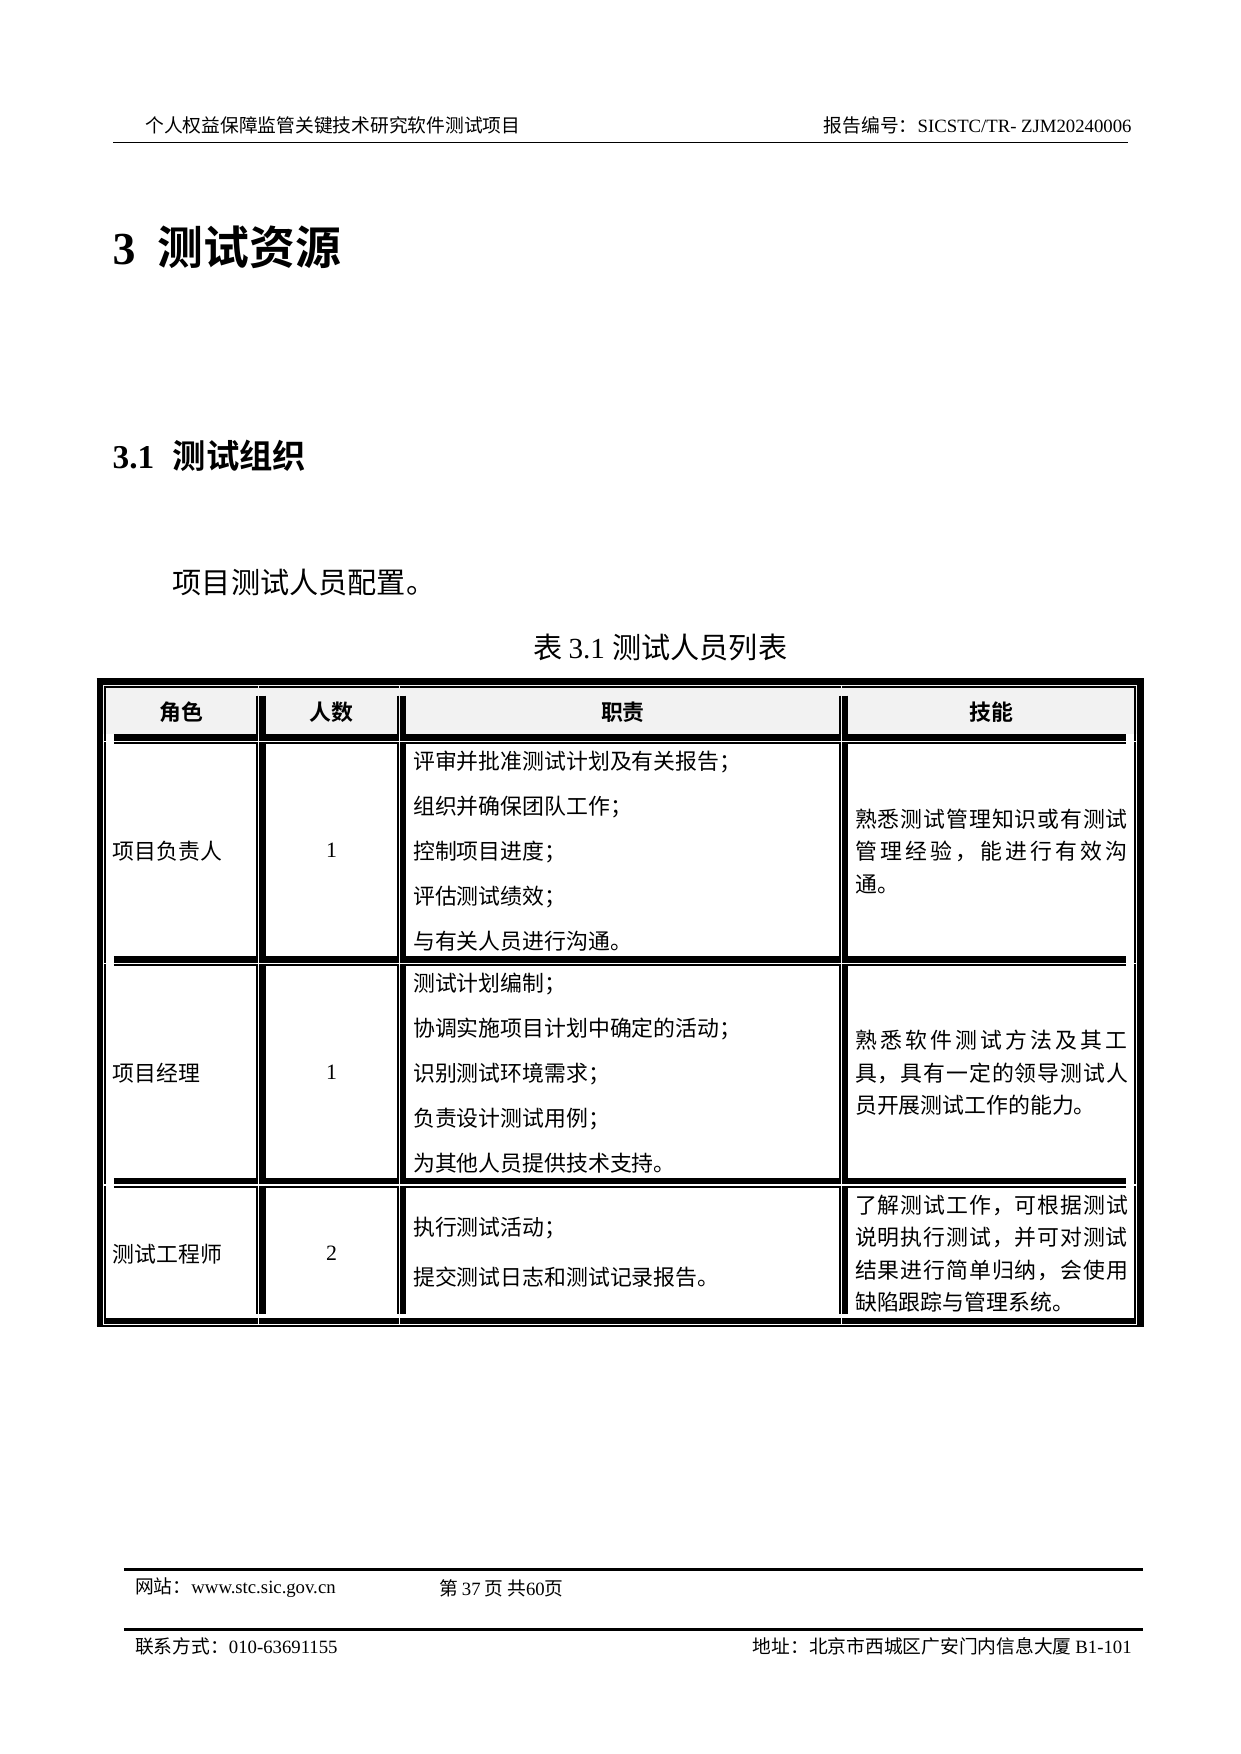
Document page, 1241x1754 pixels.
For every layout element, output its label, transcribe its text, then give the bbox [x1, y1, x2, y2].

table_cell 测试计划编制； 协调实施项目计划中确定的活动； 识别测试环境需求； 负责设计测试用例； 为其他人员提供技术支持。 [406, 966, 839, 1178]
table_cell 评审并批准测试计划及有关报告； 组织并确保团队工作； 控制项目进度； 评估测试绩效； 与有关人员进行沟通。 [406, 744, 839, 956]
subtitle 测试资源 [112, 196, 1128, 293]
table_cell 熟悉软件测试方法及其工具，具有一定的领导测试人员开展测试工作的能力。 [844, 956, 1137, 1178]
table_cell 测试工程师 [103, 1178, 261, 1317]
table_cell 1 [266, 966, 397, 1178]
table_cell 1 [266, 744, 397, 956]
table_cell 执行测试活动； 提交测试日志和测试记录报告。 [402, 1178, 844, 1317]
text 项目测试人员配置。 [129, 548, 1128, 613]
table_header 职责 [402, 685, 844, 734]
subtitle 测试组织 [112, 421, 1128, 486]
text 表3.1 测试人员列表 [134, 613, 1128, 678]
table_header 技能 [844, 688, 1134, 734]
table_cell 了解测试工作，可根据测试说明执行测试，并可对测试结果进行简单归纳，会使用缺陷跟踪与管理系统。 [844, 1178, 1137, 1317]
table_cell 项目负责人 [103, 734, 261, 956]
table_cell 2 [261, 1178, 402, 1317]
table_header 人数 [261, 685, 402, 734]
table_cell 熟悉测试管理知识或有测试管理经验，能进行有效沟通。 [844, 734, 1137, 956]
table_header 角色 [103, 685, 261, 734]
table_cell 项目经理 [103, 956, 261, 1178]
